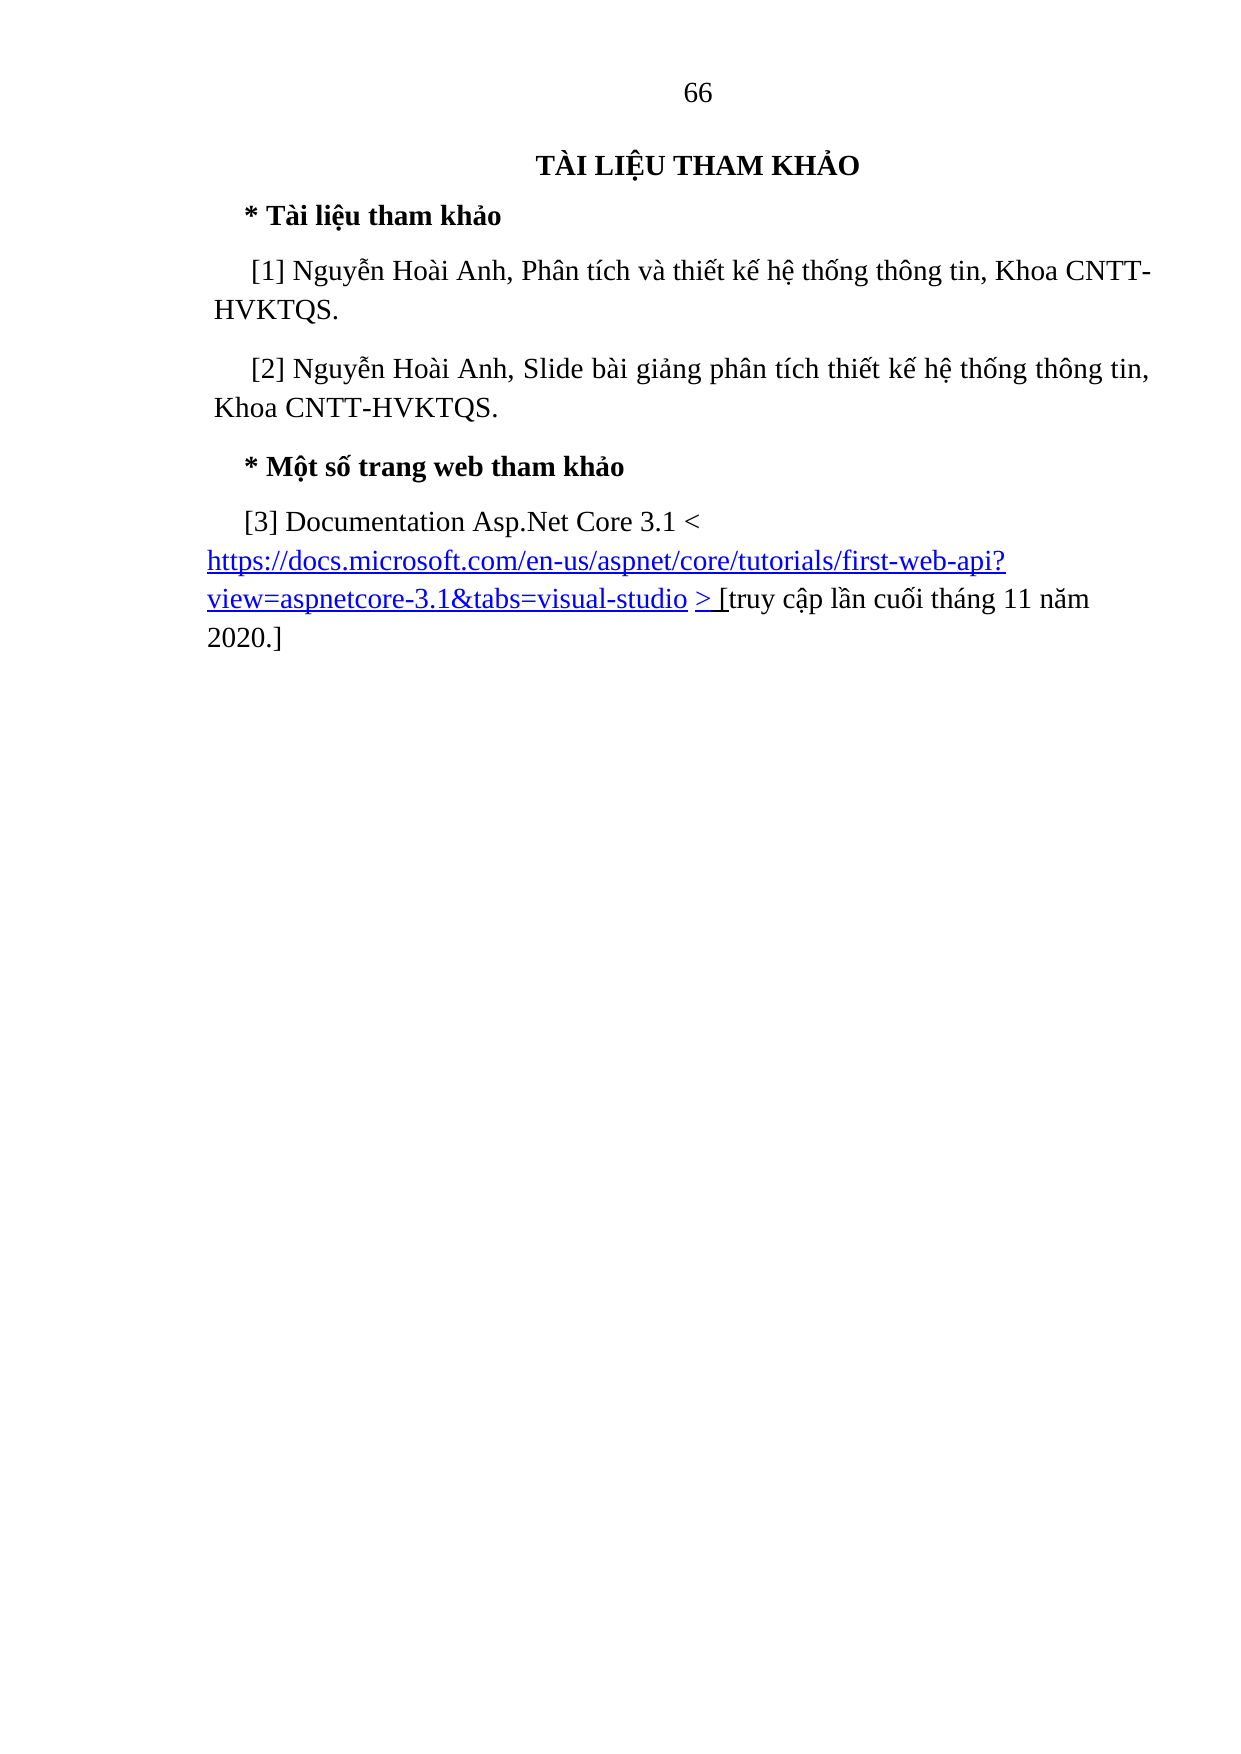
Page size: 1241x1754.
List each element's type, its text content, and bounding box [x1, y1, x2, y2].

text [2] Nguyễn Hoài Anh, Slide bài giảng phân tích thiết kế hệ thống thông tin, Khoa CNTT-HVKTQS. [214, 351, 1152, 423]
text * Một số trang web tham khảo [207, 449, 1152, 483]
text [3] Documentation Asp.Net Core 3.1 < https://docs.microsoft.com/en-us/aspnet/core/tutorials/first-web-api?view=aspnetcore-3.1&tabs=visual-studio > [truy cập lần cuối tháng 11 năm 2020.] [207, 504, 1152, 653]
text [1] Nguyễn Hoài Anh, Phân tích và thiết kế hệ thống thông tin, Khoa CNTT-HVKTQS. [214, 253, 1152, 325]
subtitle TÀI LIỆU THAM KHẢO [244, 148, 1152, 181]
text * Tài liệu tham khảo [207, 198, 1152, 232]
